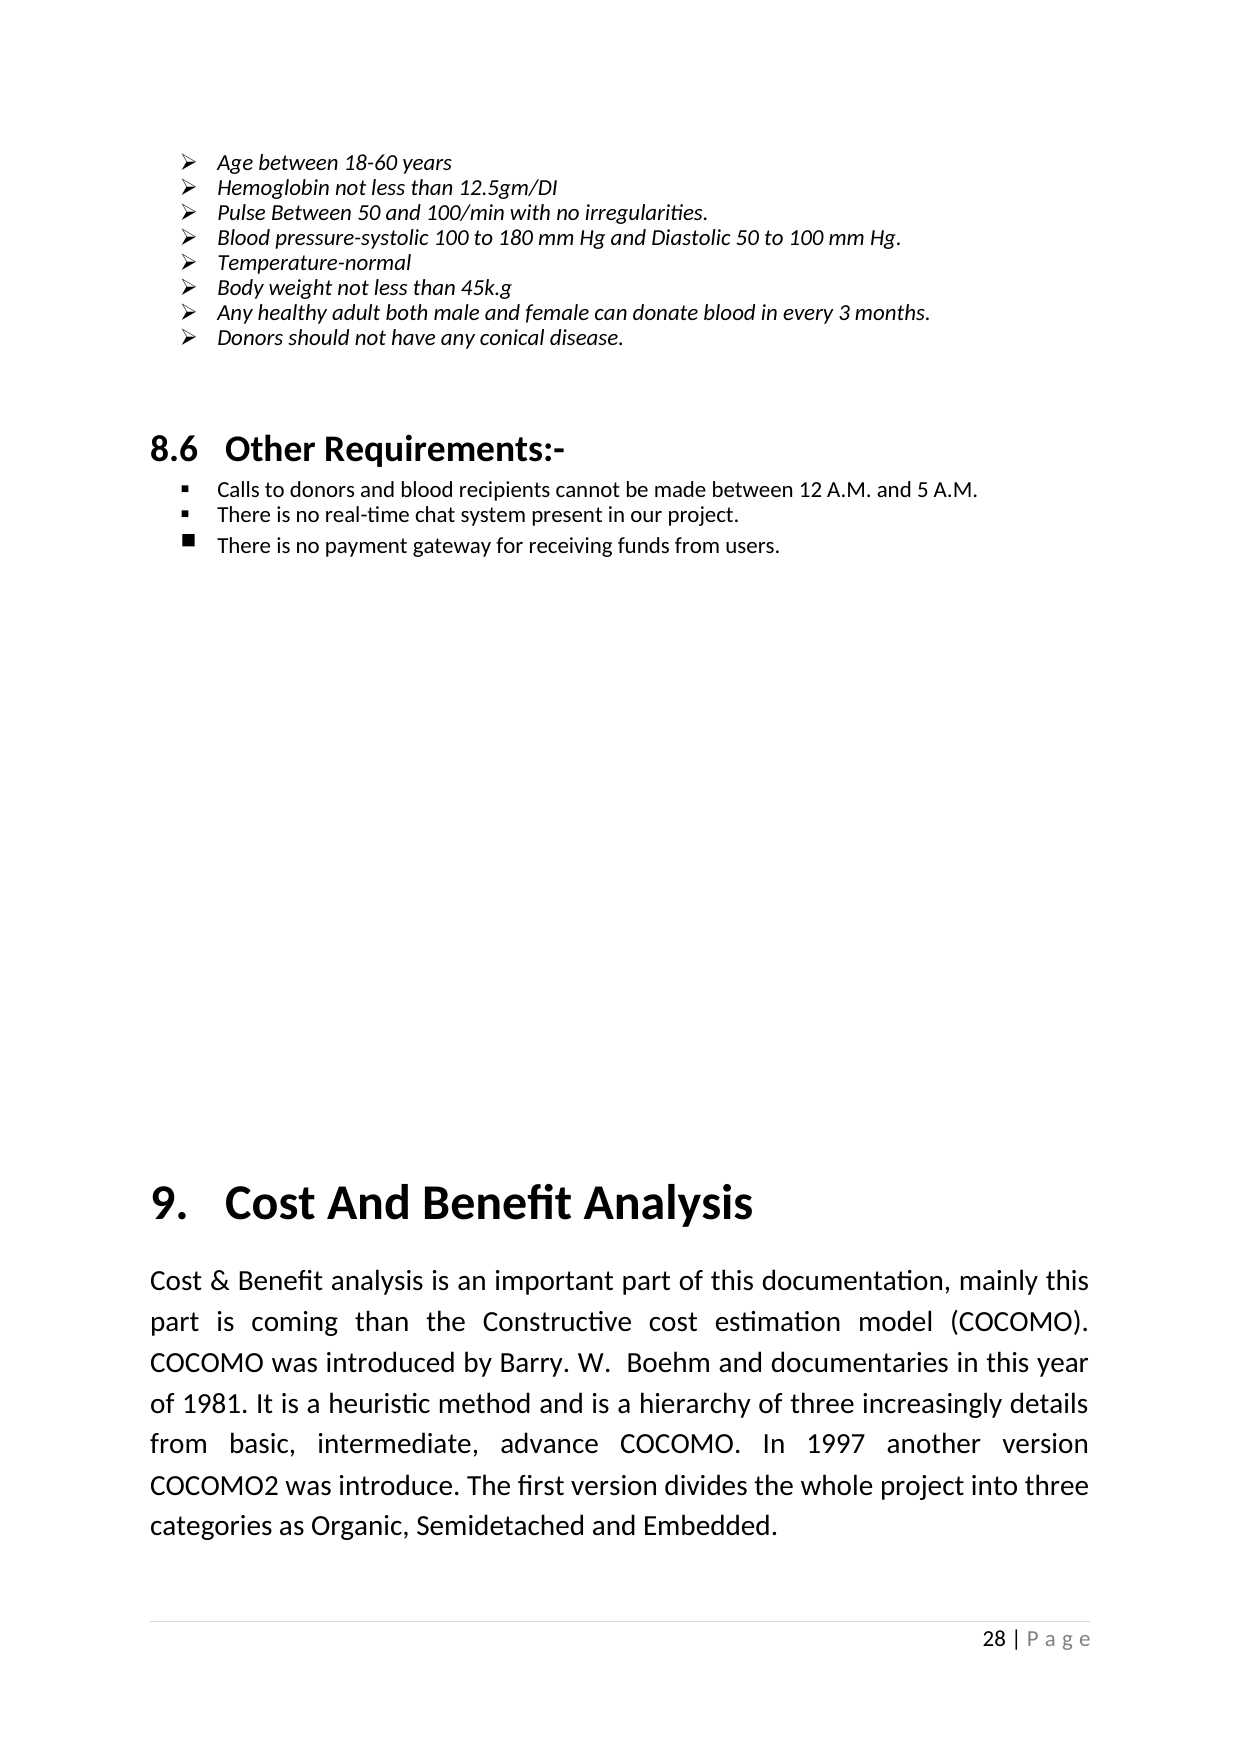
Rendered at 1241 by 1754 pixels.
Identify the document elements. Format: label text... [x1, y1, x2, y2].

list Hemoglobin not less than 12.5gm/DI [179, 175, 1090, 200]
list Calls to donors and blood recipients cannot be made between 12 A.M. and 5 A.M. [179, 478, 1090, 503]
list There is no real-time chat system present in our project. [179, 503, 1090, 528]
list There is no payment gateway for receiving funds from users. [179, 528, 1090, 562]
list Any healthy adult both male and female can donate blood in every 3 months. [179, 300, 1090, 325]
list Cost And Benefit Analysis [150, 1171, 1090, 1232]
list Pulse Between 50 and 100/min with no irregularities. [179, 200, 1090, 225]
text Cost & Benefit analysis is an important part of this documentation, mainly this part is coming than the Constructive cost estimation model (COCOMO). COCOMO was introduced by Barry. W. Boehm and documentaries in this year of 1981. It is a heuristic method and is a hierarchy of three increasingly details from basic, intermediate, advance COCOMO. In 1997 another version COCOMO2 was introduce. The first version divides the whole project into three categories as Organic, Semidetached and Embedded. [150, 1262, 1090, 1543]
list Blood pressure-systolic 100 to 180 mm Hg and Diastolic 50 to 100 mm Hg. [179, 225, 1090, 250]
list Other Requirements:- [150, 425, 1090, 471]
list Donors should not have any conical disease. [179, 325, 1090, 350]
list Age between 18-60 years [179, 150, 1090, 175]
list Body weight not less than 45k.g [179, 275, 1090, 300]
list Temperature-normal [179, 250, 1090, 275]
